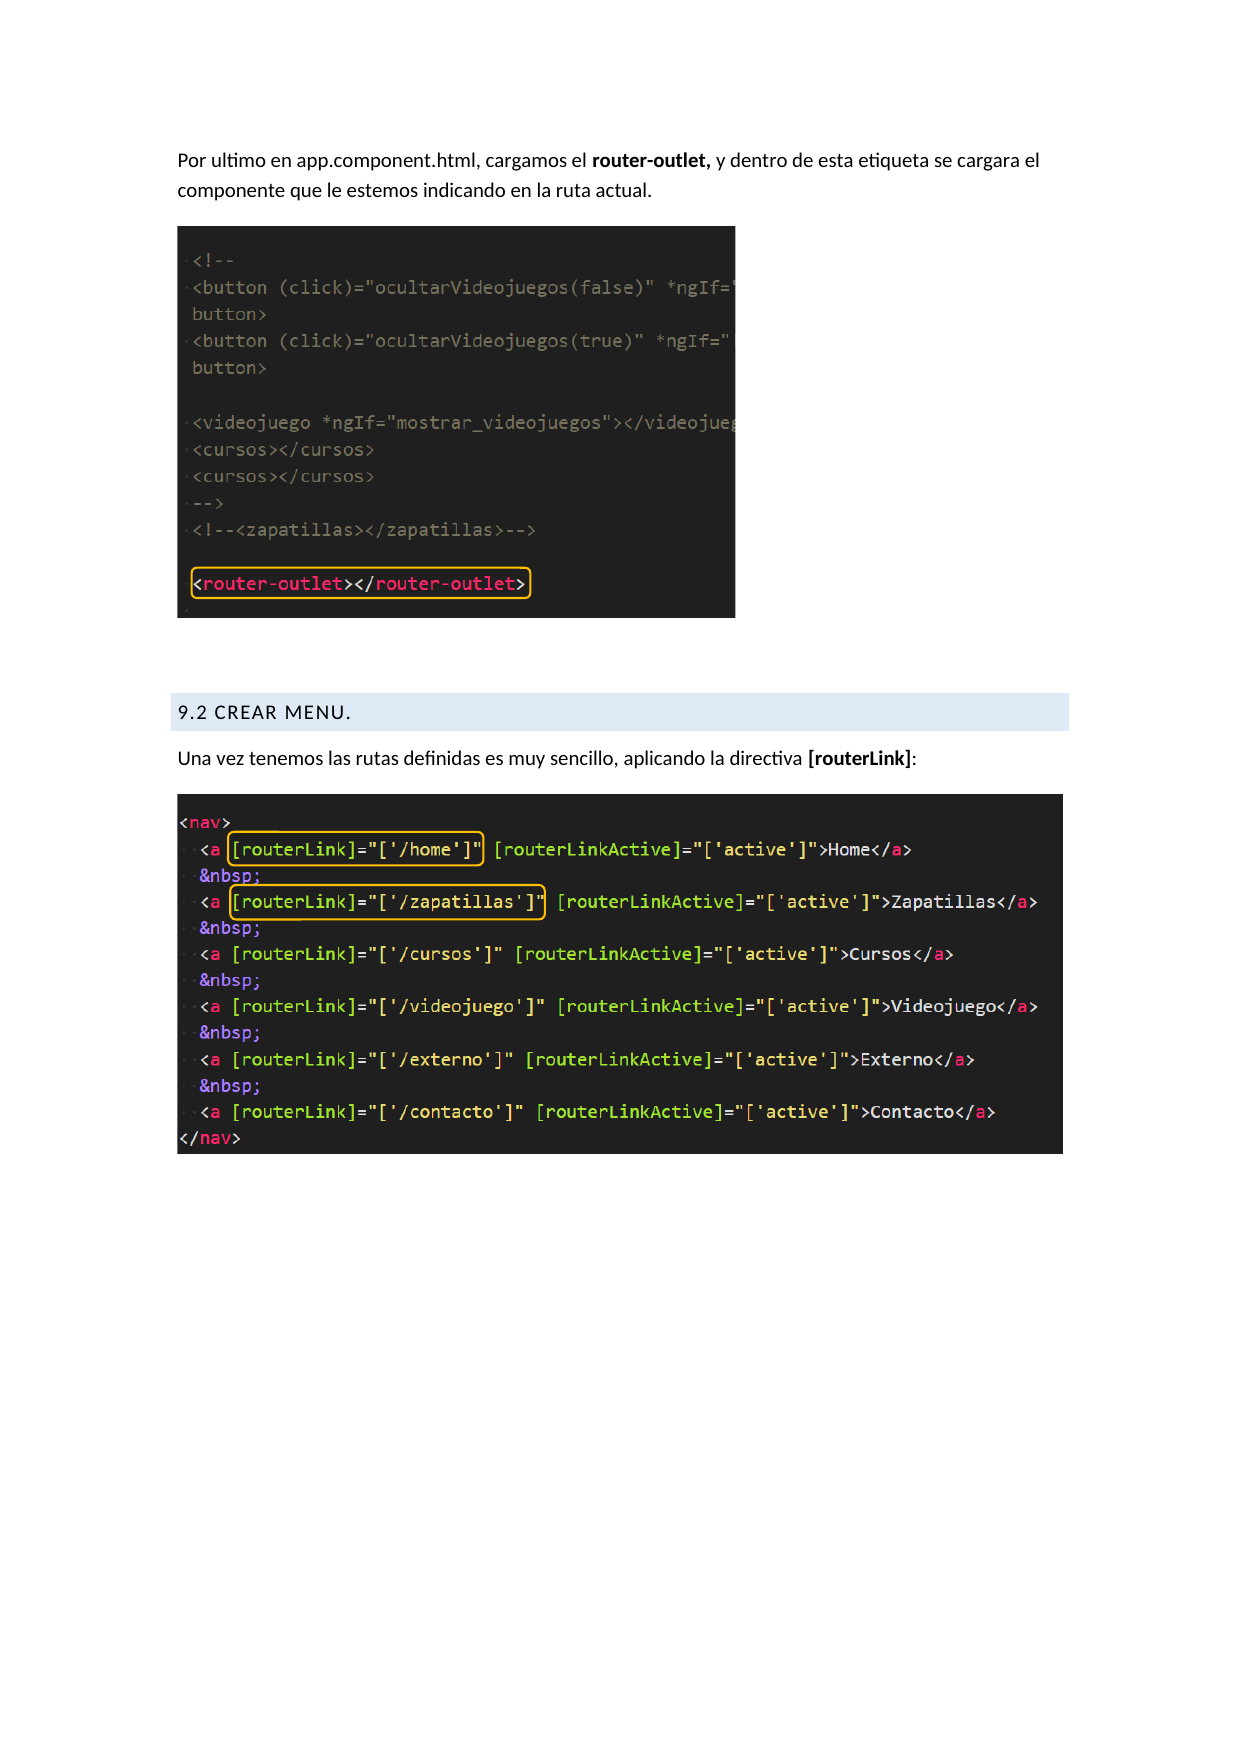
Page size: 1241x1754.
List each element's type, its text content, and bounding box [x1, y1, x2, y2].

picture [177, 226, 736, 618]
text Una vez tenemos las rutas definidas es muy sencillo, aplicando la directiva [routerLink]: [177, 745, 1063, 770]
picture [177, 794, 1063, 1154]
subtitle 9.2 CREAR MENU. [177, 699, 1063, 724]
text Por ultimo en app.component.html, cargamos el router-outlet, y dentro de esta etiqueta se cargara el componente que le estemos indicando en la ruta actual. [177, 148, 1063, 202]
